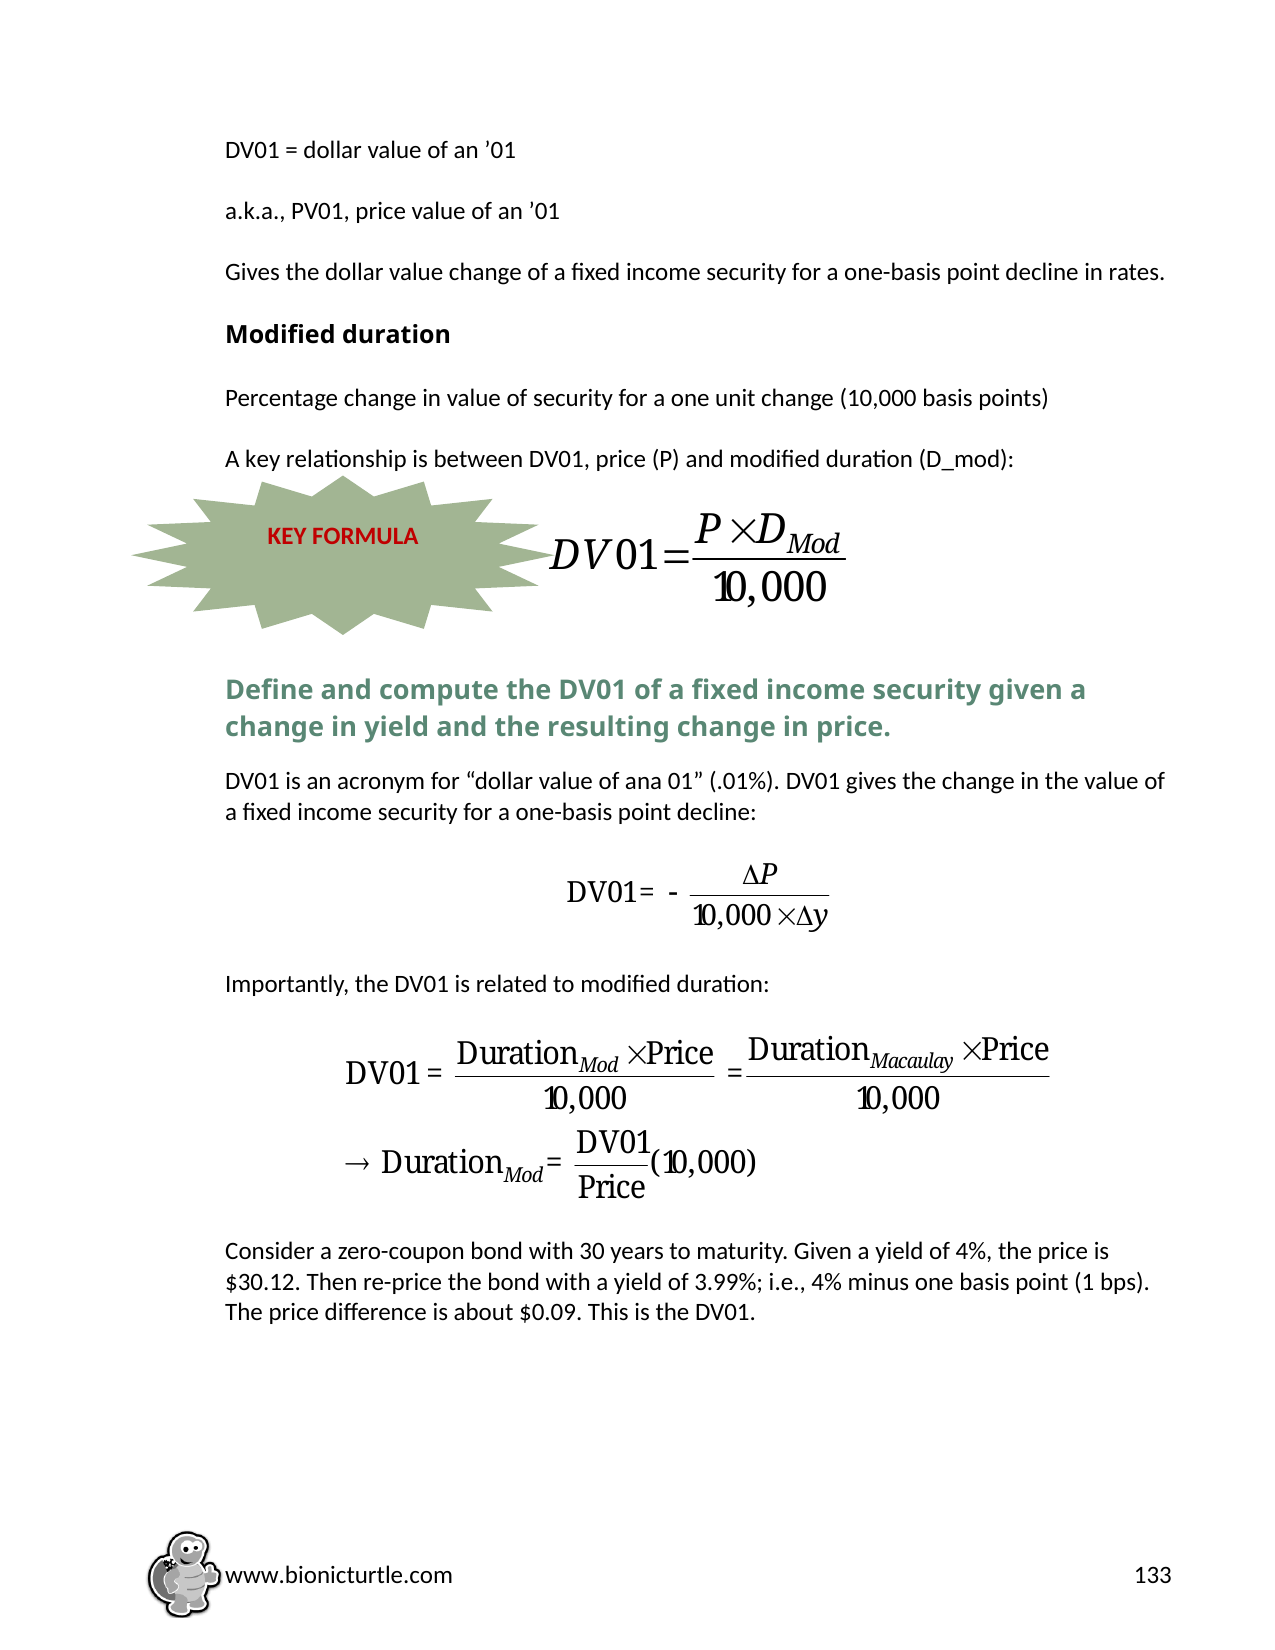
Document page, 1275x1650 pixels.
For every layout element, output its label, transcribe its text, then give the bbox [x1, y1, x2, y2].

text Importantly, the DV01 is related to modified duration: [225, 968, 1172, 999]
text DV01 = dollar value of an ’01 [225, 134, 1172, 164]
text Consider a zero-coupon bond with 30 years to maturity. Given a yield of 4%, the price is $30.12. Then re-price the bond with a yield of 3.99%; i.e., 4% minus one basis point (1 bps). The price difference is about $0.09. This is the DV01. [225, 1235, 1172, 1327]
text Gives the dollar value change of a fixed income security for a one-basis point decline in rates. [225, 256, 1172, 287]
subtitle Define and compute the DV01 of a fixed income security given a change in yield and the resulting change in price. [225, 671, 1172, 744]
text A key relationship is between DV01, price (P) and modified duration (D_mod): [225, 443, 1172, 473]
text a.k.a., PV01, price value of an ’01 [225, 195, 1172, 226]
text Percentage change in value of security for a one unit change (10,000 basis points) [225, 382, 1172, 412]
subtitle Modified duration [225, 317, 1172, 351]
text DV01 is an acronym for “dollar value of 01” (.01%). DV01 gives the change in the value of a fixed income security for a one-basis point decline: [225, 765, 1172, 826]
